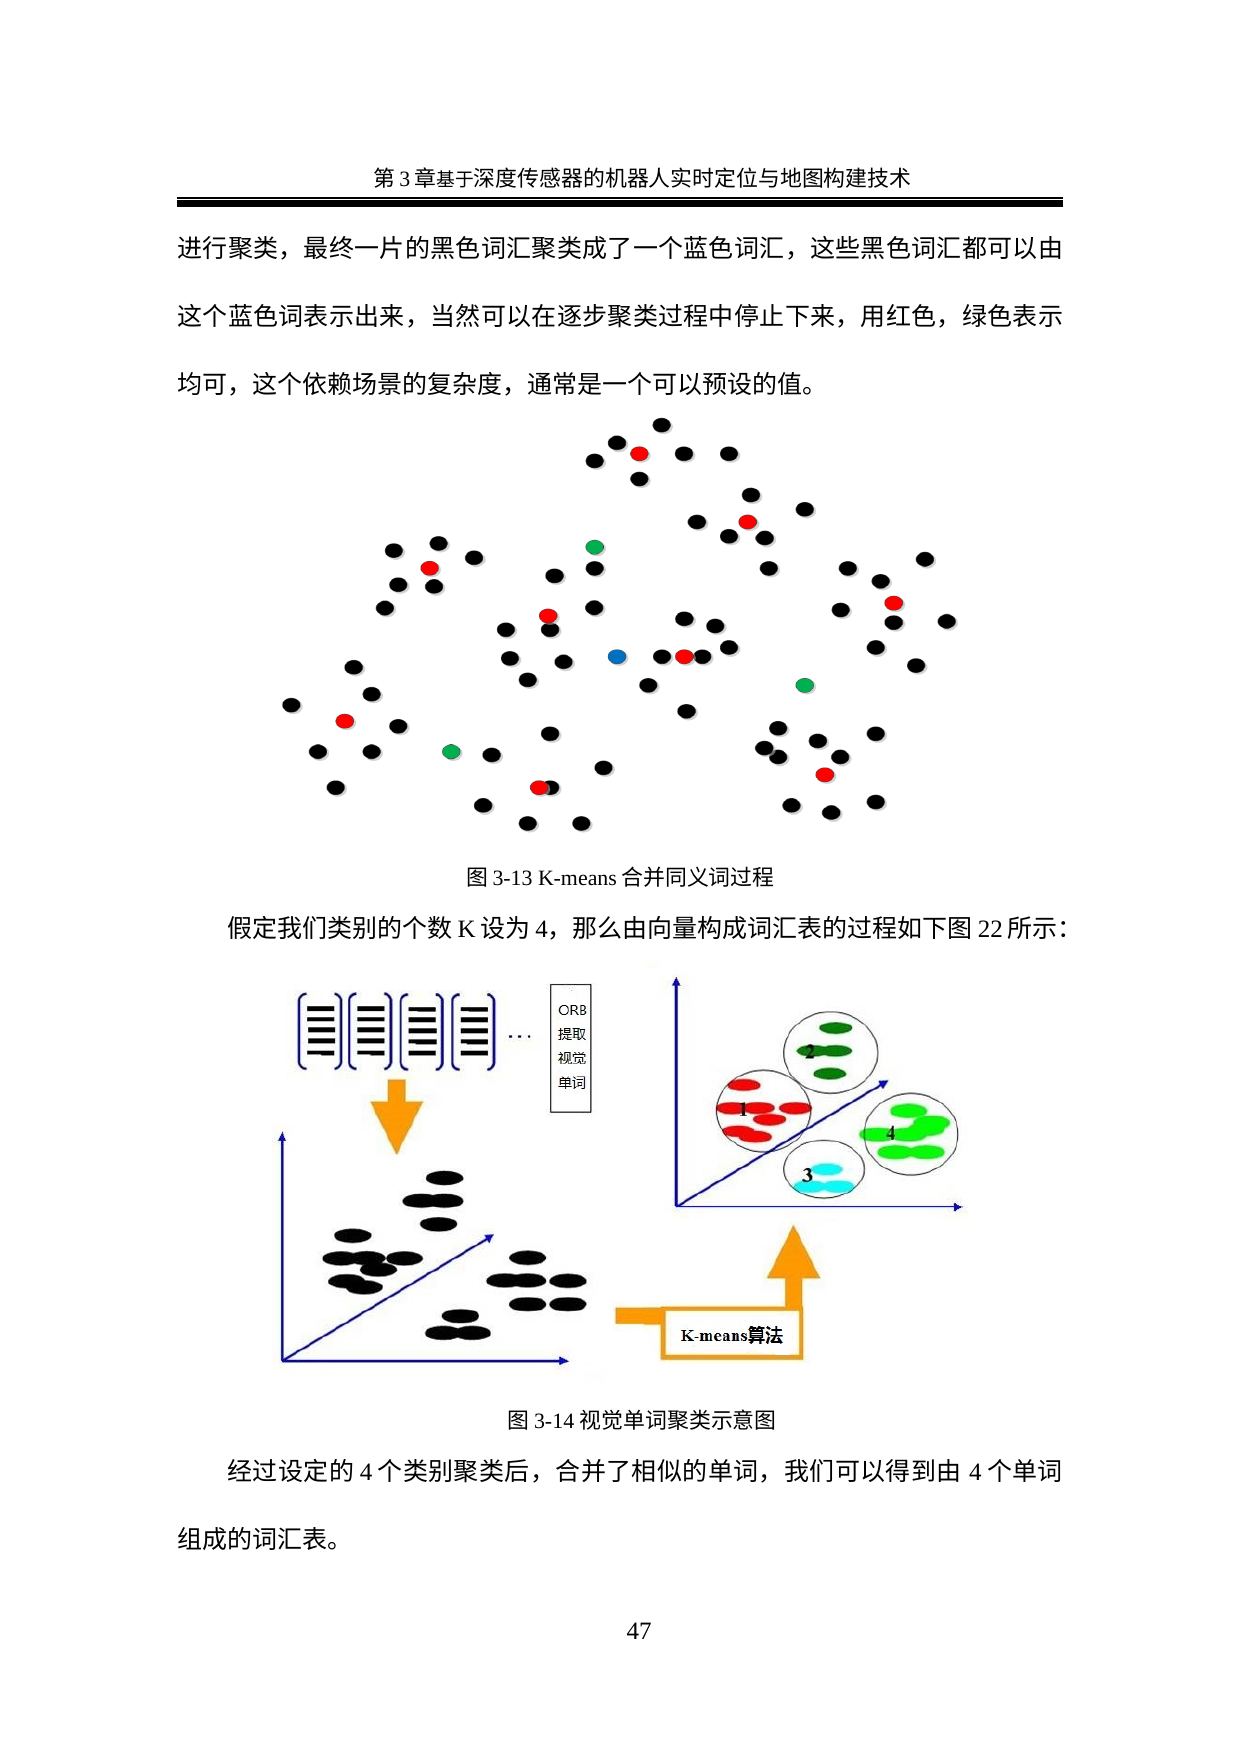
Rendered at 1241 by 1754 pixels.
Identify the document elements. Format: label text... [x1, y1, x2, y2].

list 图3-14 视觉单词聚类示意图 [177, 1402, 1063, 1436]
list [177, 213, 1063, 417]
picture [280, 416, 960, 834]
list 图3-13 K-means合并同义词过程 [177, 858, 1063, 892]
list 经过设定的4个类别聚类后，合并了相似的单词，我们可以得到由4个单词组成的词汇表。 [177, 1436, 1063, 1571]
picture [272, 960, 969, 1401]
list 假定我们类别的个数K设为4，那么由向量构成词汇表的过程如下图22所示： [177, 892, 1063, 960]
